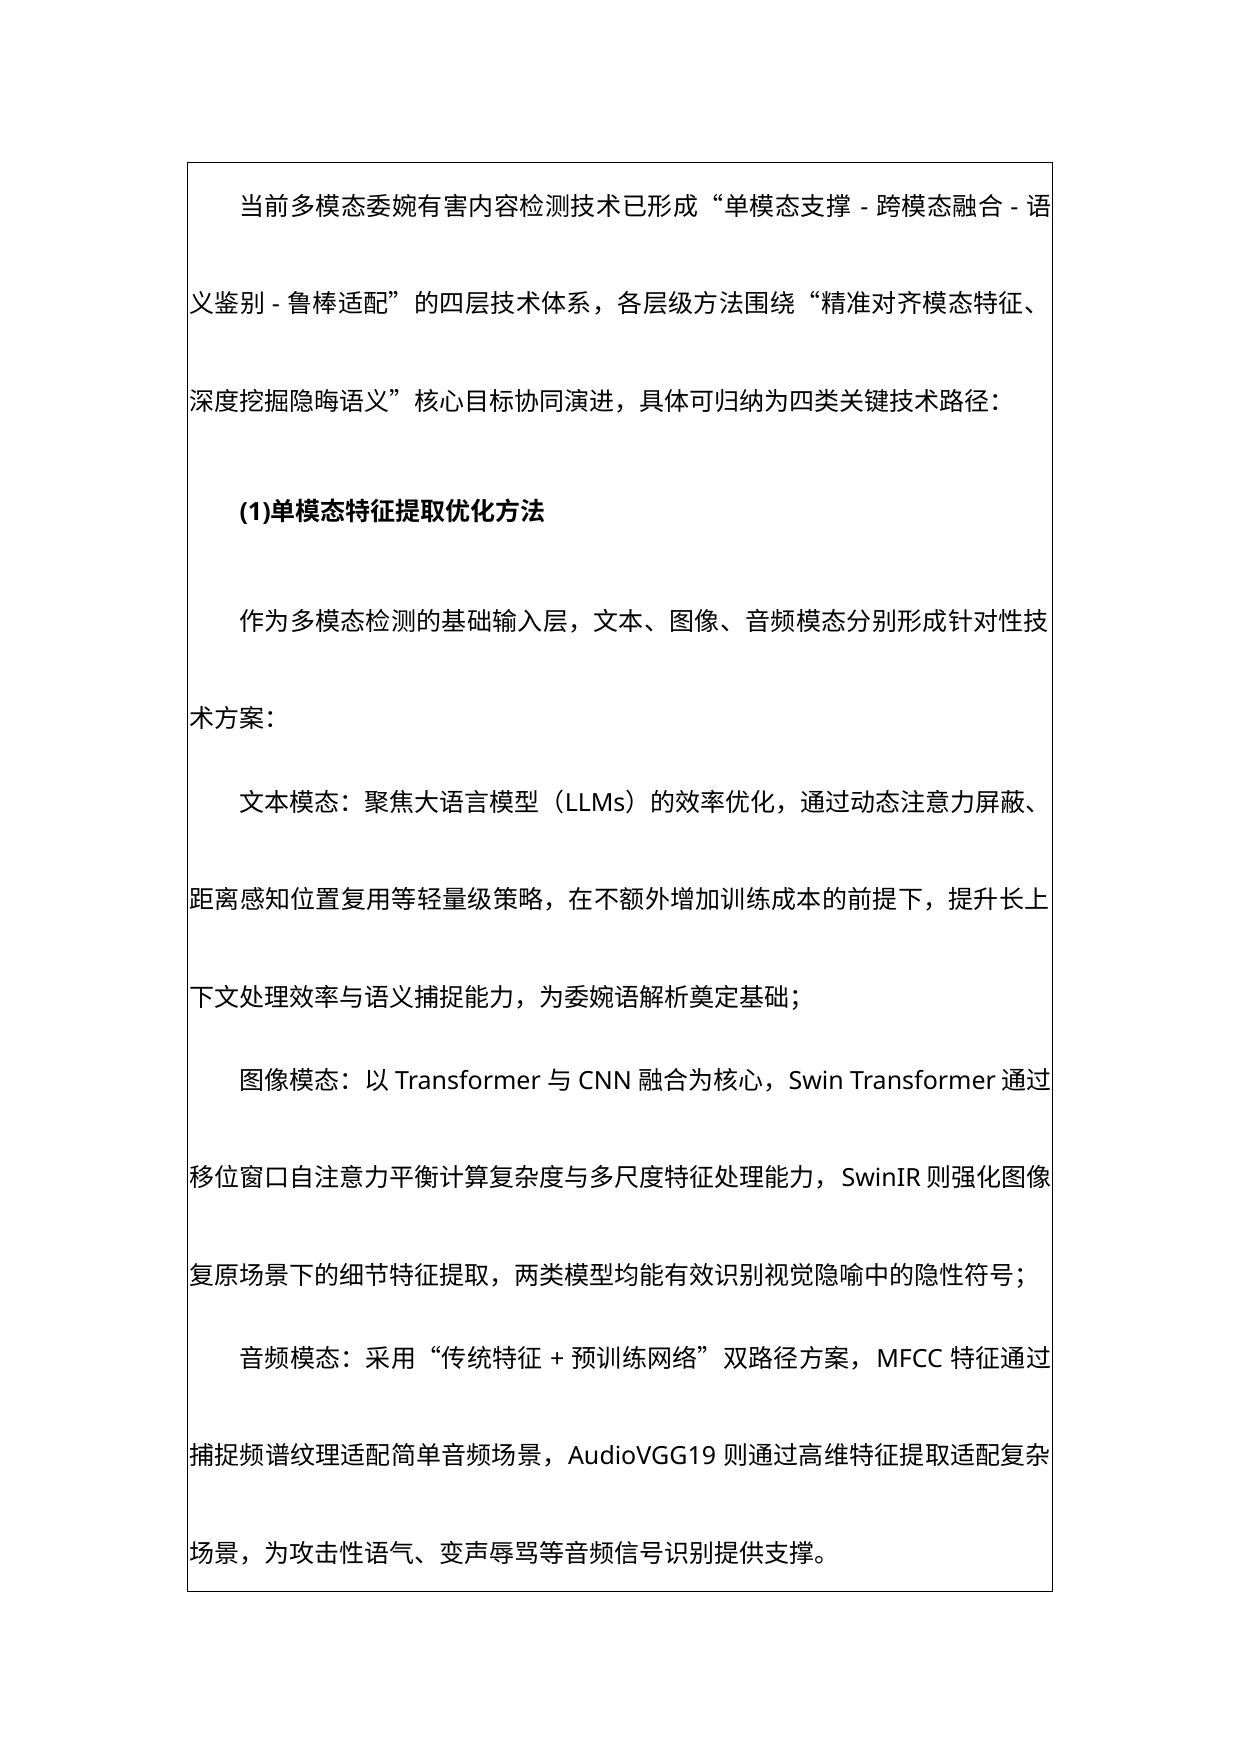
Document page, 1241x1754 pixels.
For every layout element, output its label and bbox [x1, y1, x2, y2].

table_cell [188, 163, 1052, 1591]
